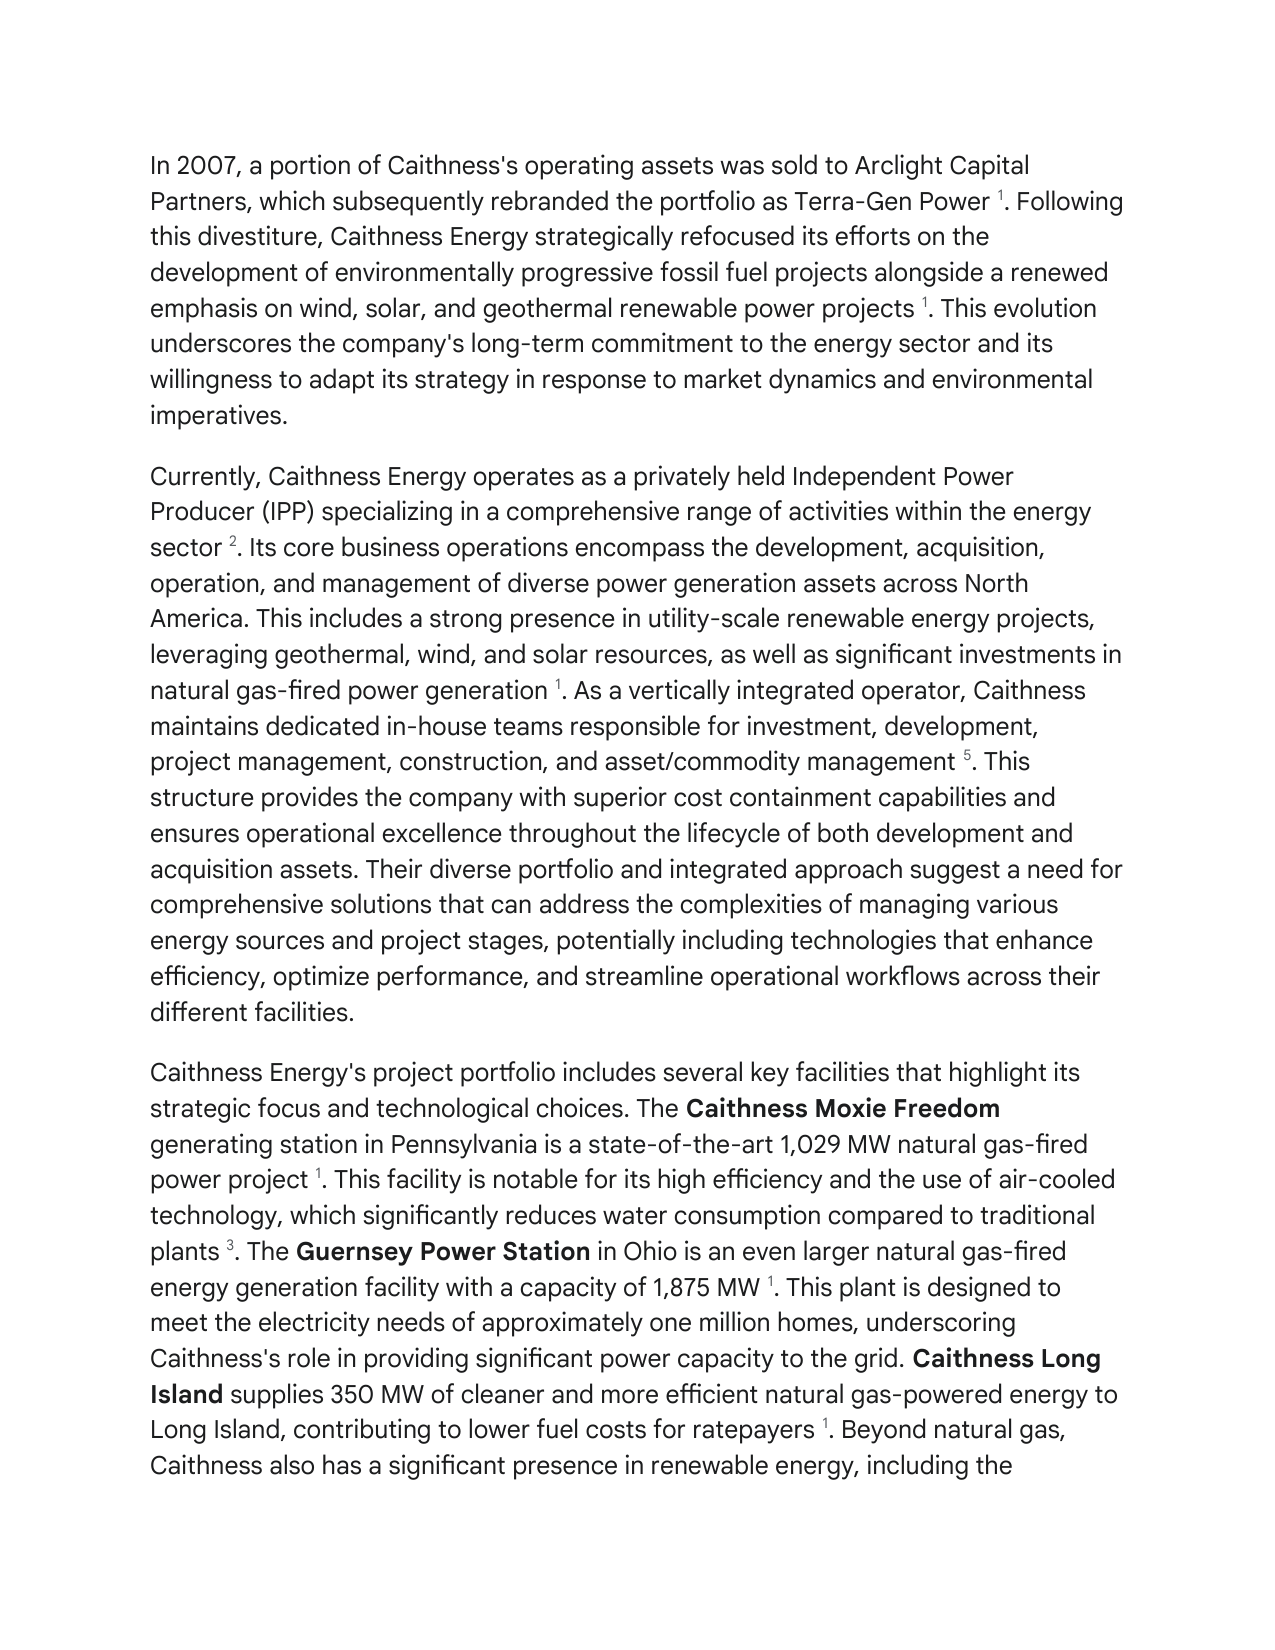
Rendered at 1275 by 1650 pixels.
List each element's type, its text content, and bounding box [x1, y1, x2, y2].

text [150, 150, 1125, 431]
text Currently, Caithness Energy operates as a privately held Independent Power Producer (IPP) specializing in a comprehensive range of activities within the energy sector 2. Its core business operations encompass the development, acquisition, operation, and management of diverse power generation assets across North America. This includes a strong presence in utility-scale renewable energy projects, leveraging geothermal, wind, and solar resources, as well as significant investments in natural gas-fired power generation 1. As a vertically integrated operator, Caithness maintains dedicated in-house teams responsible for investment, development, project management, construction, and asset/commodity management 5. This structure provides the company with superior cost containment capabilities and ensures operational excellence throughout the lifecycle of both development and acquisition assets. Their diverse portfolio and integrated approach suggest a need for comprehensive solutions that can address the complexities of managing various energy sources and project stages, potentially including technologies that enhance efficiency, optimize performance, and streamline operational workflows across their different facilities. [150, 461, 1125, 1028]
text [150, 1057, 1125, 1482]
